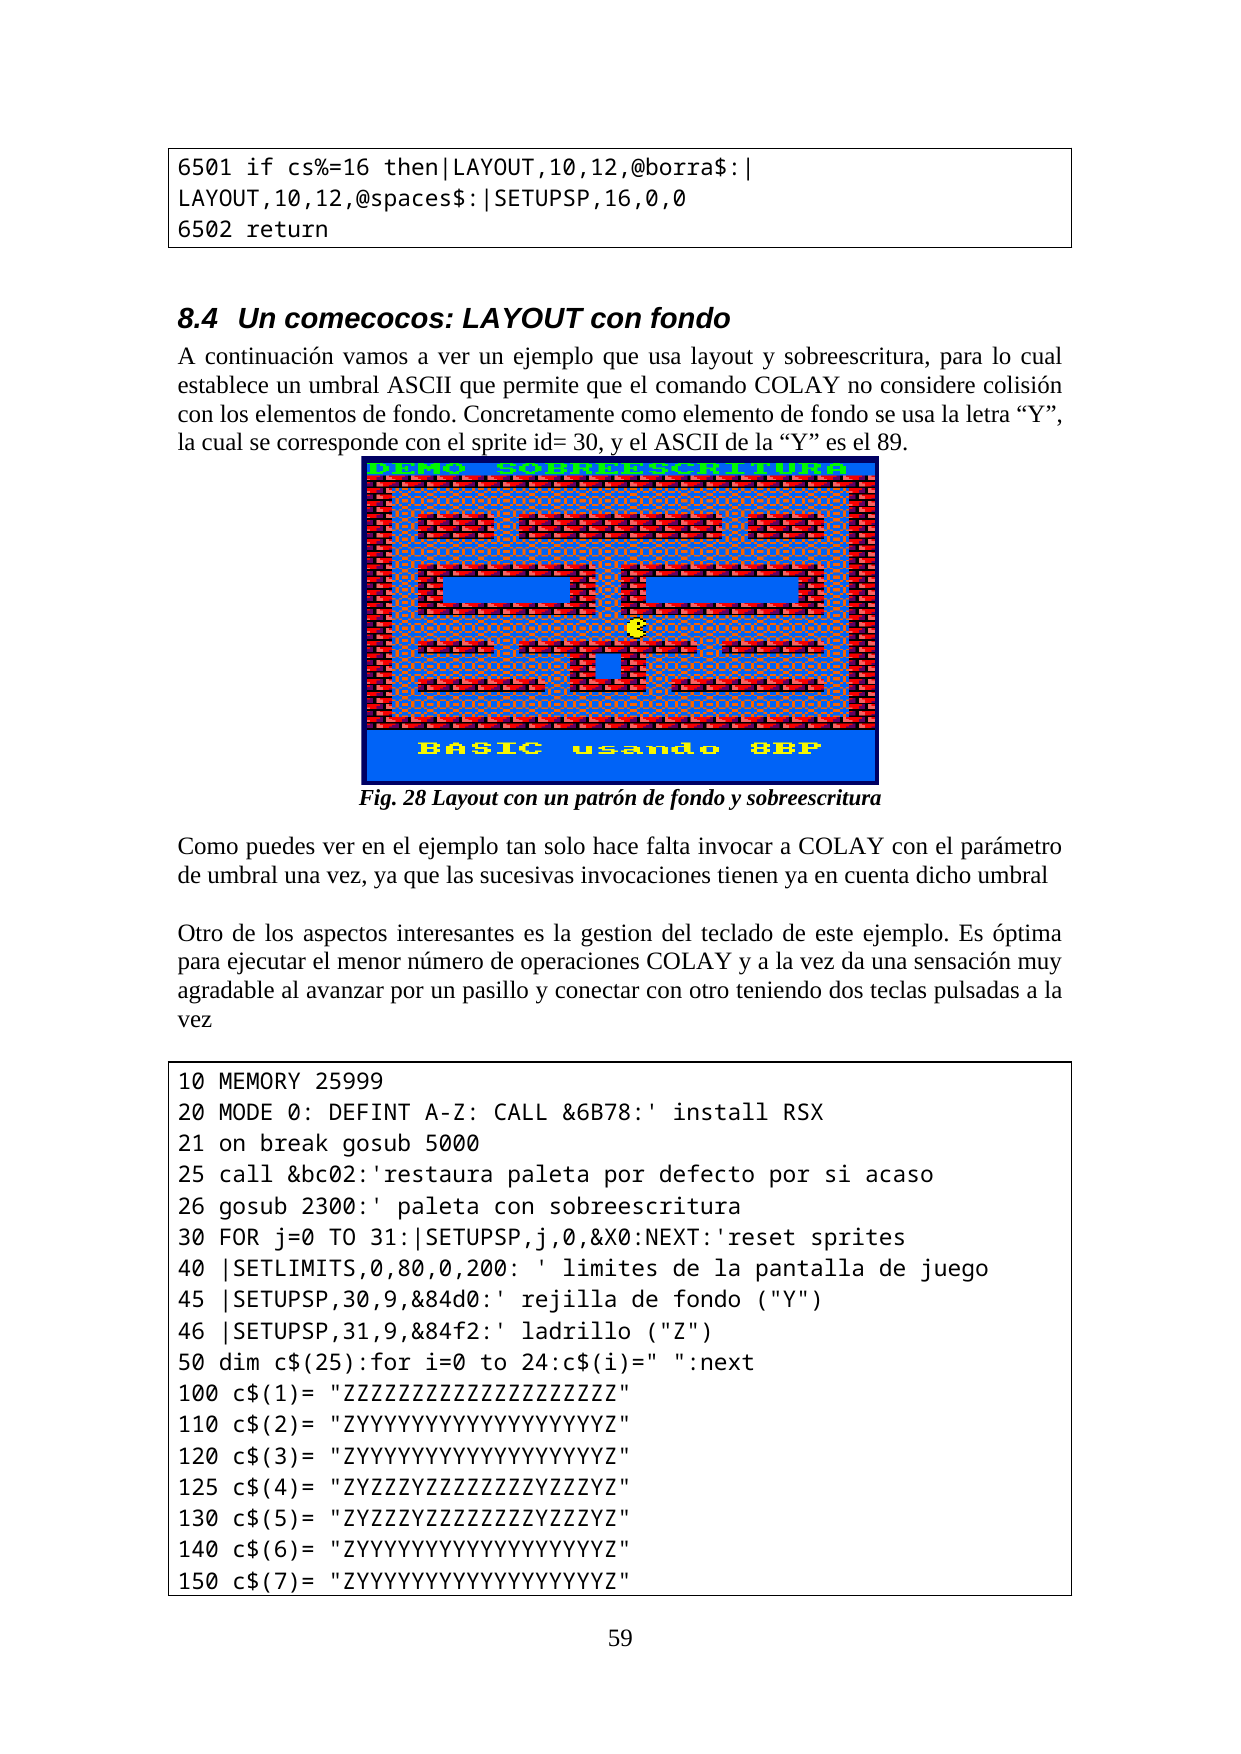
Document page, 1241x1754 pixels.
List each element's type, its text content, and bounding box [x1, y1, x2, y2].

text A continuación vamos a ver un ejemplo que usa layout y sobreescritura, para lo cual establece un umbral ASCII que permite que el comando COLAY no considere colisión con los elementos de fondo. Concretamente como elemento de fondo se usa la letra “Y”, la cual se corresponde con el sprite id= 30, y el ASCII de la “Y” es el 89. [177, 341, 1063, 456]
text 20 MODE 0: DEFINT A-Z: CALL &6B78:' install RSX [177, 1096, 1063, 1127]
text 6501 if cs%=16 then|LAYOUT,10,12,@borra$:|LAYOUT,10,12,@spaces$:|SETUPSP,16,0,0 [169, 149, 1071, 210]
text 125 c$(4)= "ZYZZZYZZZZZZZZYZZZYZ" [177, 1471, 1063, 1502]
text 130 c$(5)= "ZYZZZYZZZZZZZZYZZZYZ" [177, 1502, 1063, 1533]
text 25 call &bc02:'restaura paleta por defecto por si acaso [177, 1158, 1063, 1189]
text 10 MEMORY 25999 [169, 1063, 1071, 1096]
text 110 c$(2)= "ZYYYYYYYYYYYYYYYYYYZ" [177, 1408, 1063, 1439]
picture [361, 456, 879, 785]
text 30 FOR j=0 TO 31:|SETUPSP,j,0,&X0:NEXT:'reset sprites [177, 1221, 1063, 1252]
subtitle Un comecocos: LAYOUT con fondo [177, 301, 1063, 335]
text 150 c$(7)= "ZYYYYYYYYYYYYYYYYYYZ" [177, 1564, 1063, 1595]
text 100 c$(1)= "ZZZZZZZZZZZZZZZZZZZZ" [177, 1377, 1063, 1408]
text 46 |SETUPSP,31,9,&84f2:' ladrillo ("Z") [177, 1314, 1063, 1346]
text 26 gosub 2300:' paleta con sobreescritura [177, 1189, 1063, 1221]
text 40 |SETLIMITS,0,80,0,200: ' limites de la pantalla de juego [177, 1252, 1063, 1283]
text Como puedes ver en el ejemplo tan solo hace falta invocar a COLAY con el parámetro de umbral una vez, ya que las sucesivas invocaciones tienen ya en cuenta dicho umbral [177, 831, 1063, 889]
text 140 c$(6)= "ZYYYYYYYYYYYYYYYYYYZ" [177, 1533, 1063, 1564]
text 50 dim c$(25):for i=0 to 24:c$(i)=" ":next [177, 1346, 1063, 1377]
text 21 on break gosub 5000 [177, 1127, 1063, 1158]
text Otro de los aspectos interesantes es la gestion del teclado de este ejemplo. Es óptima para ejecutar el menor número de operaciones COLAY y a la vez da una sensación muy agradable al avanzar por un pasillo y conectar con otro teniendo dos teclas pulsadas a la vez [177, 918, 1063, 1033]
text 45 |SETUPSP,30,9,&84d0:' rejilla de fondo ("Y") [177, 1283, 1063, 1314]
text 6502 return [169, 210, 1071, 247]
text 120 c$(3)= "ZYYYYYYYYYYYYYYYYYYZ" [177, 1439, 1063, 1471]
